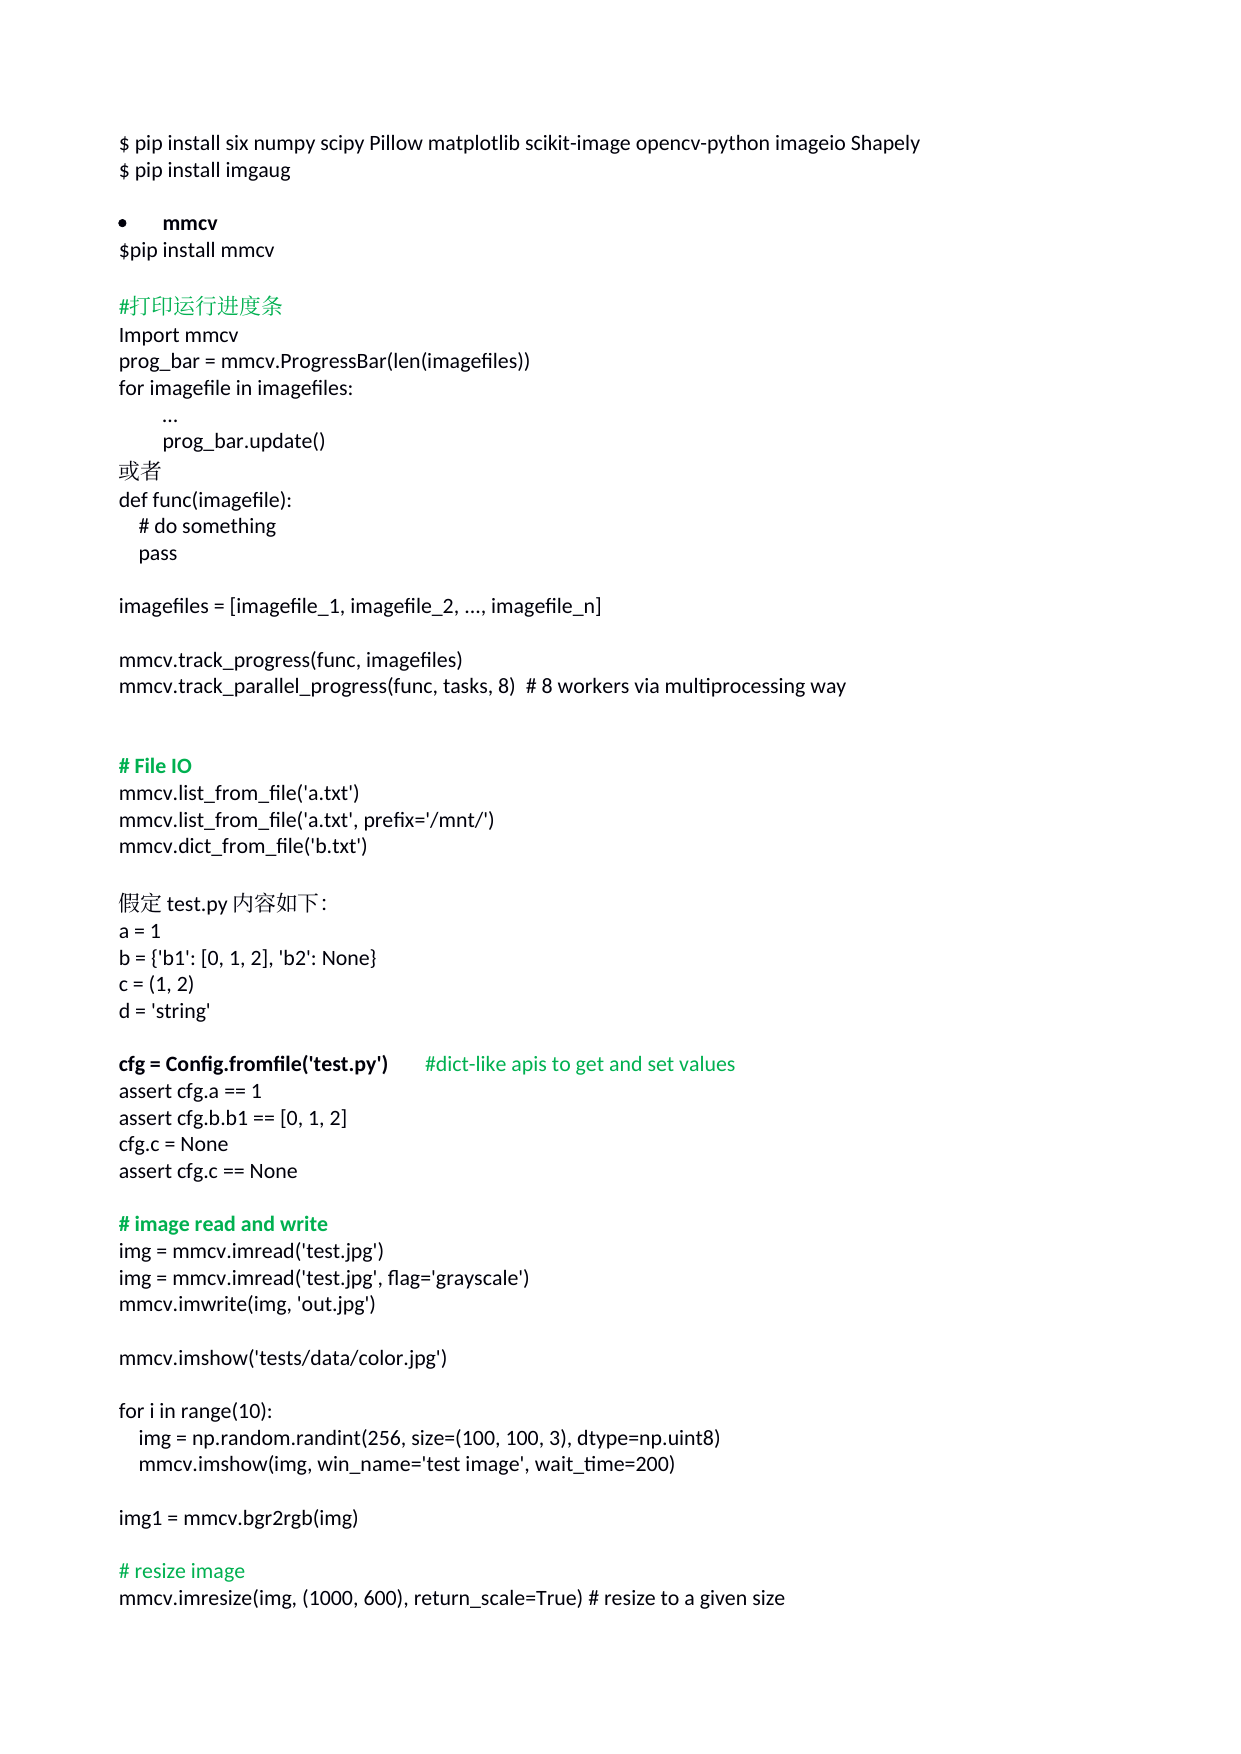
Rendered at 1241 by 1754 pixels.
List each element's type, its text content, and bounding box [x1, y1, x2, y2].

text mmcv.track_progress(func, imagefiles) [118, 646, 1122, 672]
text mmcv.imwrite(img, 'out.jpg') [118, 1291, 1122, 1317]
text mmcv.imshow(img, win_name='test image', wait_time=200) [118, 1451, 1122, 1477]
text #打印运行进度条 [118, 289, 1122, 321]
text mmcv.list_from_file('a.txt') [118, 779, 1122, 806]
text img = mmcv.imread('test.jpg') [118, 1237, 1122, 1264]
text # do something [118, 512, 1122, 539]
text img = mmcv.imread('test.jpg', flag='grayscale') [118, 1264, 1122, 1291]
text def func(imagefile): [118, 486, 1122, 512]
text cfg = Config.fromfile('test.py') #dict-like apis to get and set values [118, 1051, 1122, 1077]
text assert cfg.a == 1 [118, 1077, 1122, 1104]
text # image read and write [118, 1211, 1122, 1237]
text for i in range(10): [118, 1397, 1122, 1424]
text 假定test.py内容如下： [118, 886, 1122, 917]
text … [118, 401, 1122, 428]
text mmcv.imshow('tests/data/color.jpg') [118, 1344, 1122, 1371]
text assert cfg.b.b1 == [0, 1, 2] [118, 1104, 1122, 1131]
text mmcv.dict_from_file('b.txt') [118, 832, 1122, 859]
text 或者 [118, 454, 1122, 486]
text b = {'b1': [0, 1, 2], 'b2': None} [118, 944, 1122, 971]
text prog_bar.update() [118, 428, 1122, 454]
text mmcv.imresize(img, (1000, 600), return_scale=True) # resize to a given size [118, 1584, 1122, 1611]
text c = (1, 2) [118, 971, 1122, 997]
text d = 'string' [118, 997, 1122, 1024]
text $ pip install six numpy scipy Pillow matplotlib scikit-image opencv-python imageio Shapely [118, 129, 1122, 156]
text img1 = mmcv.bgr2rgb(img) [118, 1504, 1122, 1531]
text cfg.c = None [118, 1131, 1122, 1157]
text # File IO [118, 752, 1122, 779]
text a = 1 [118, 917, 1122, 944]
text for imagefile in imagefiles: [118, 374, 1122, 401]
text mmcv.track_parallel_progress(func, tasks, 8) # 8 workers via multiprocessing way [118, 672, 1122, 699]
text prog_bar = mmcv.ProgressBar(len(imagefiles)) [118, 348, 1122, 374]
text # resize image [118, 1557, 1122, 1584]
text imagefiles = [imagefile_1, imagefile_2, ..., imagefile_n] [118, 592, 1122, 619]
text mmcv.list_from_file('a.txt', prefix='/mnt/') [118, 806, 1122, 832]
text pass [118, 539, 1122, 566]
text $pip install mmcv [118, 236, 1122, 263]
list mmcv [118, 209, 1122, 236]
text assert cfg.c == None [118, 1157, 1122, 1184]
text Import mmcv [118, 321, 1122, 348]
text img = np.random.randint(256, size=(100, 100, 3), dtype=np.uint8) [118, 1424, 1122, 1451]
text $ pip install imgaug [118, 156, 1122, 183]
